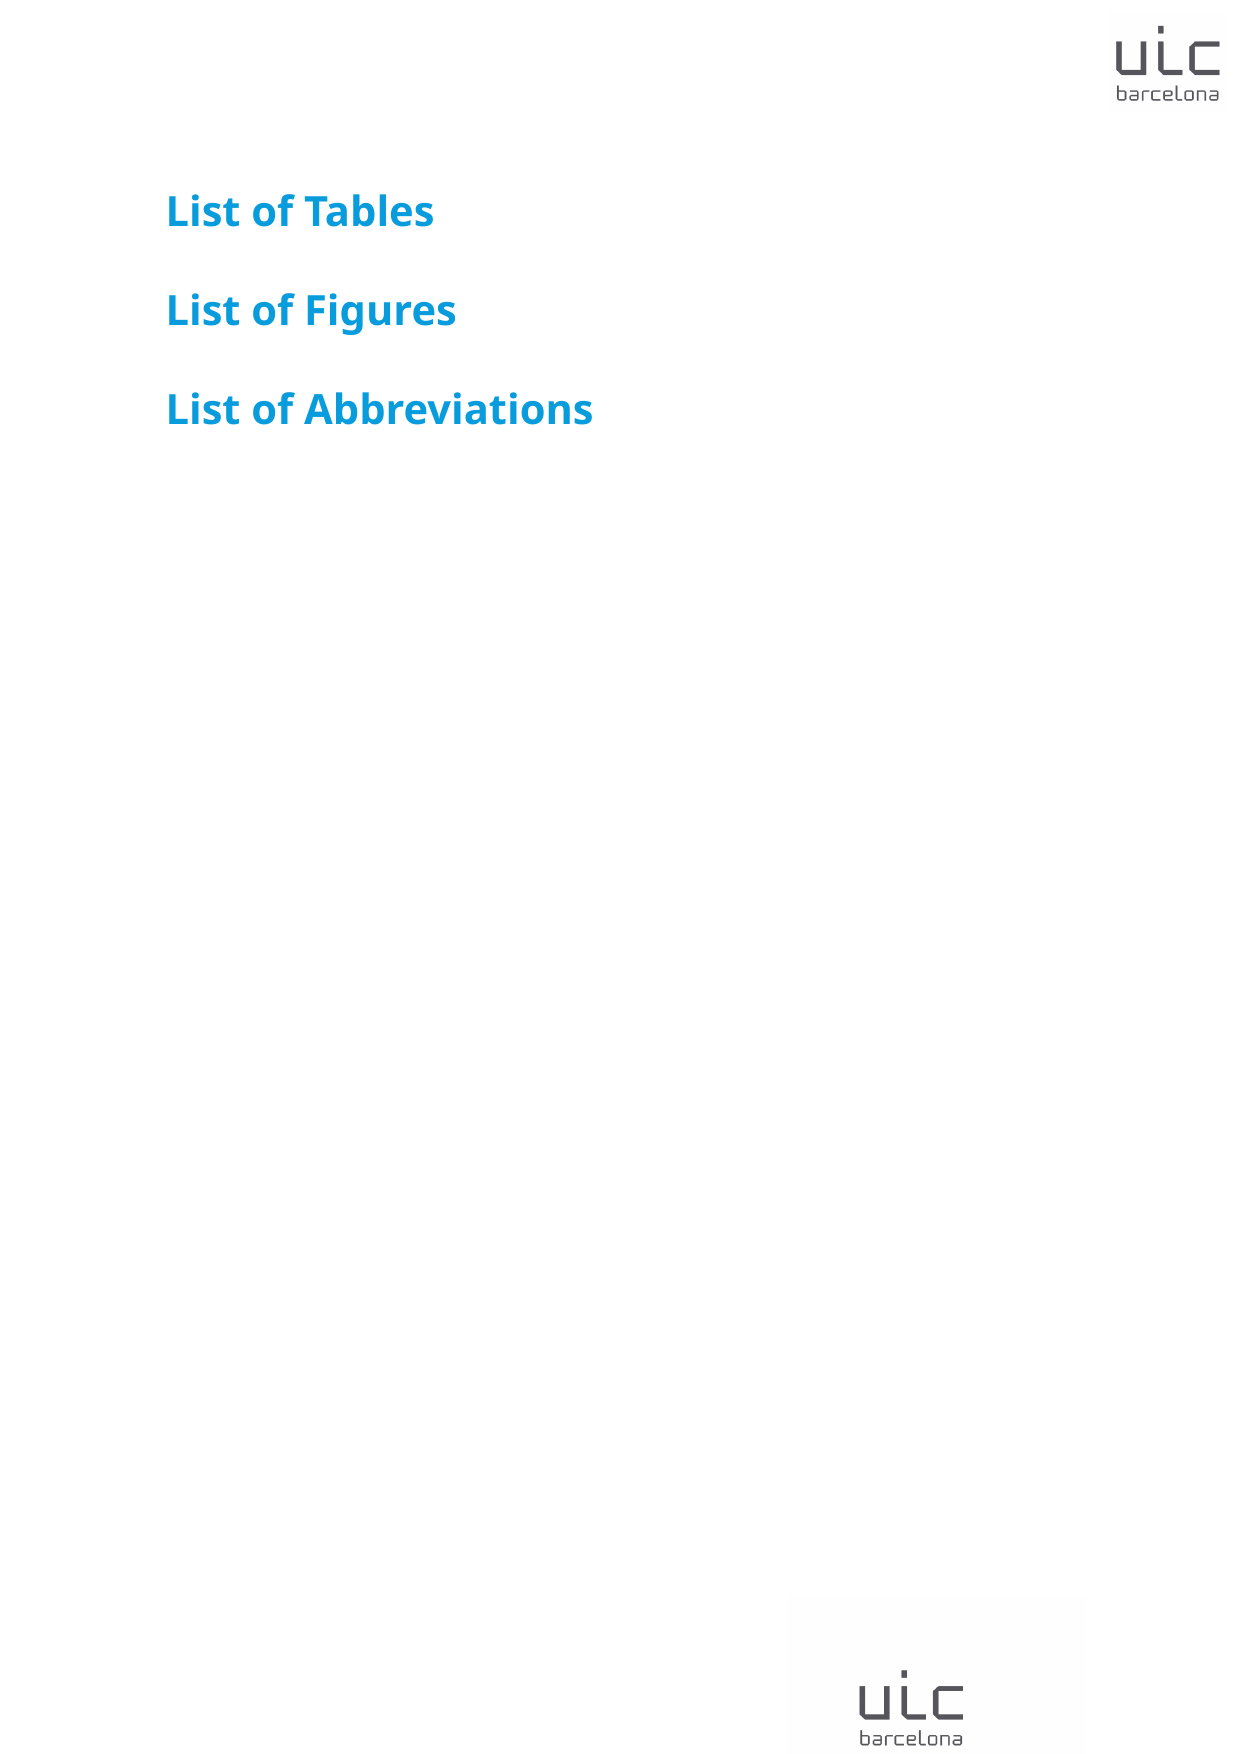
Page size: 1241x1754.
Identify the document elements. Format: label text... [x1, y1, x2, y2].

subtitle List of Tables [118, 182, 596, 239]
subtitle List of Abbreviations [118, 380, 596, 437]
subtitle List of Figures [118, 281, 596, 338]
picture [1108, 12, 1227, 111]
picture [787, 1596, 1087, 1754]
